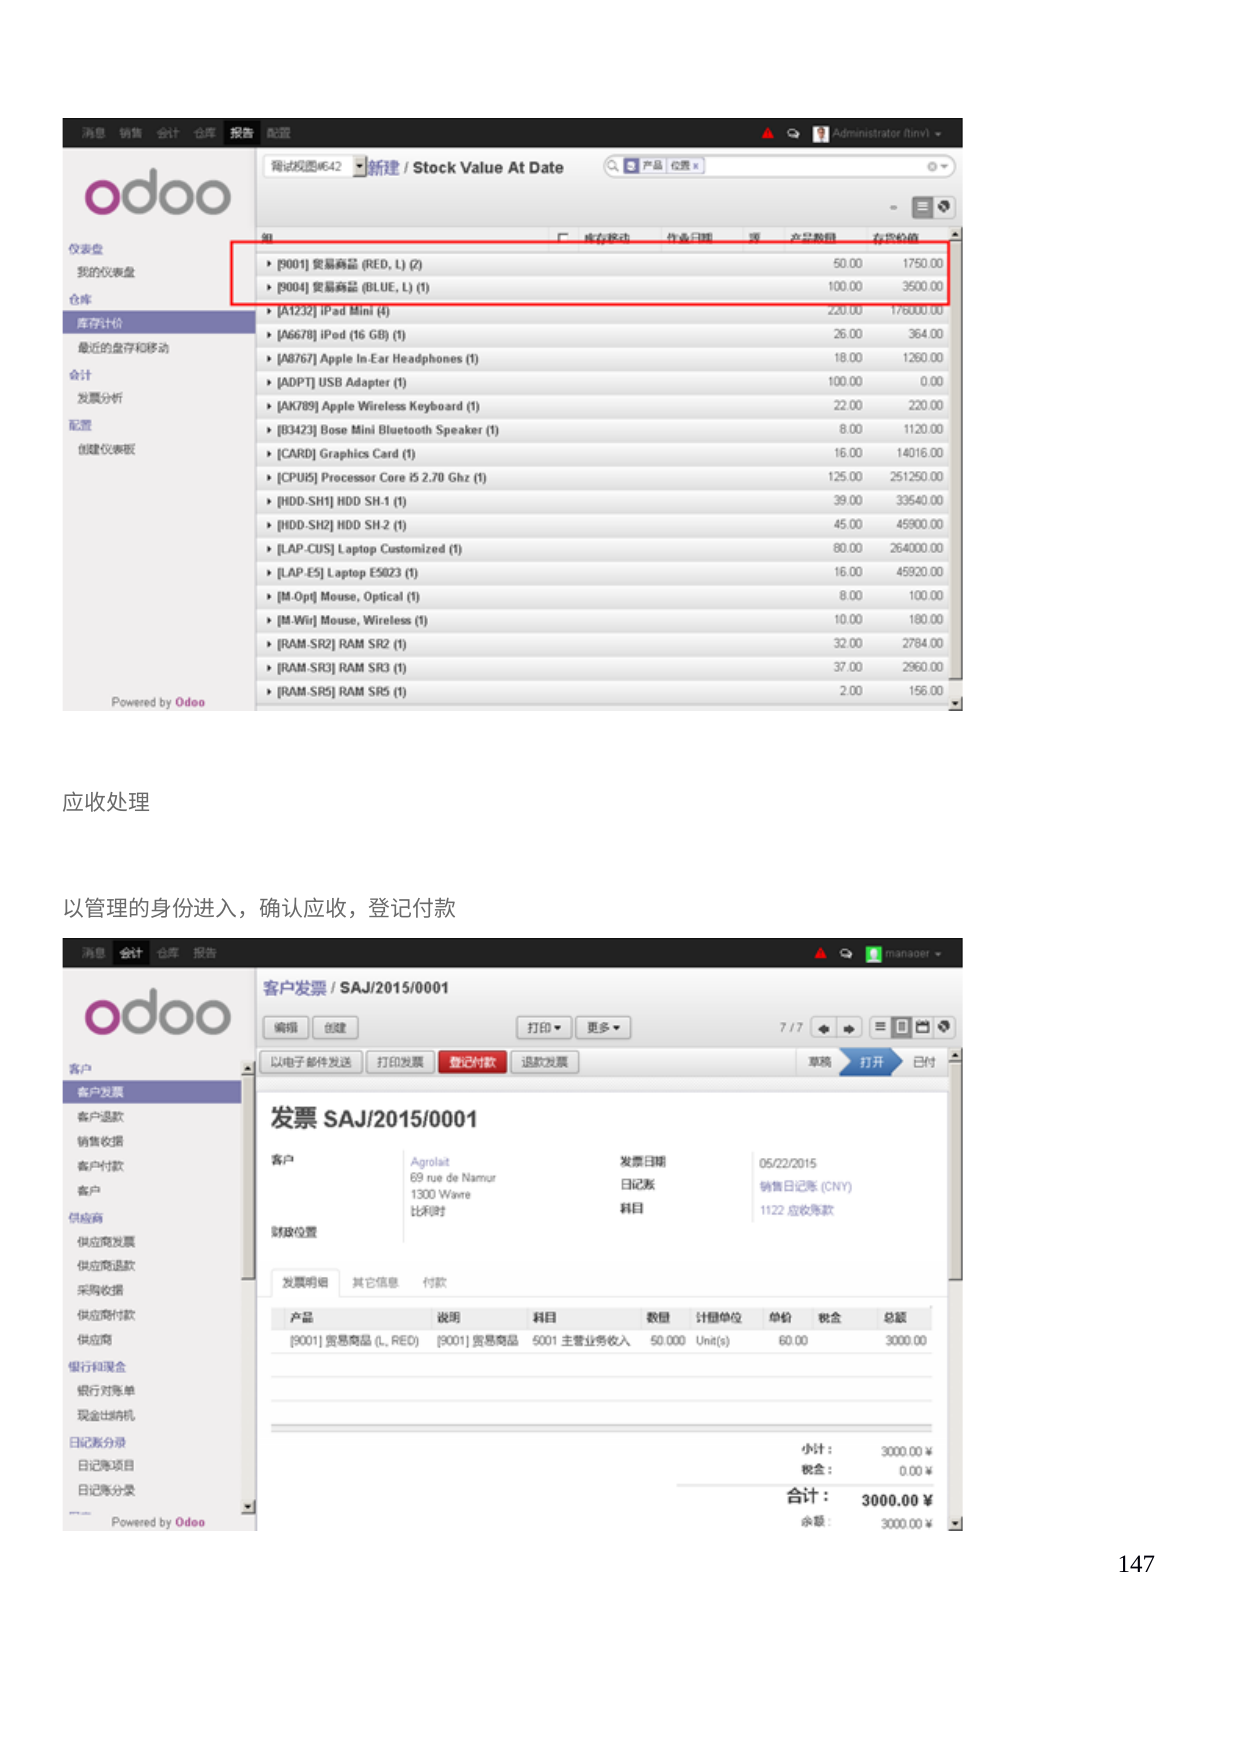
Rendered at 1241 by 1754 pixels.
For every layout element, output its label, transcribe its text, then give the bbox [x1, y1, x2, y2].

picture [62, 938, 963, 1531]
text 以管理的身份进入，确认应收，登记付款 [62, 885, 1155, 923]
text 应收处理 [62, 779, 1155, 817]
picture [62, 118, 963, 711]
